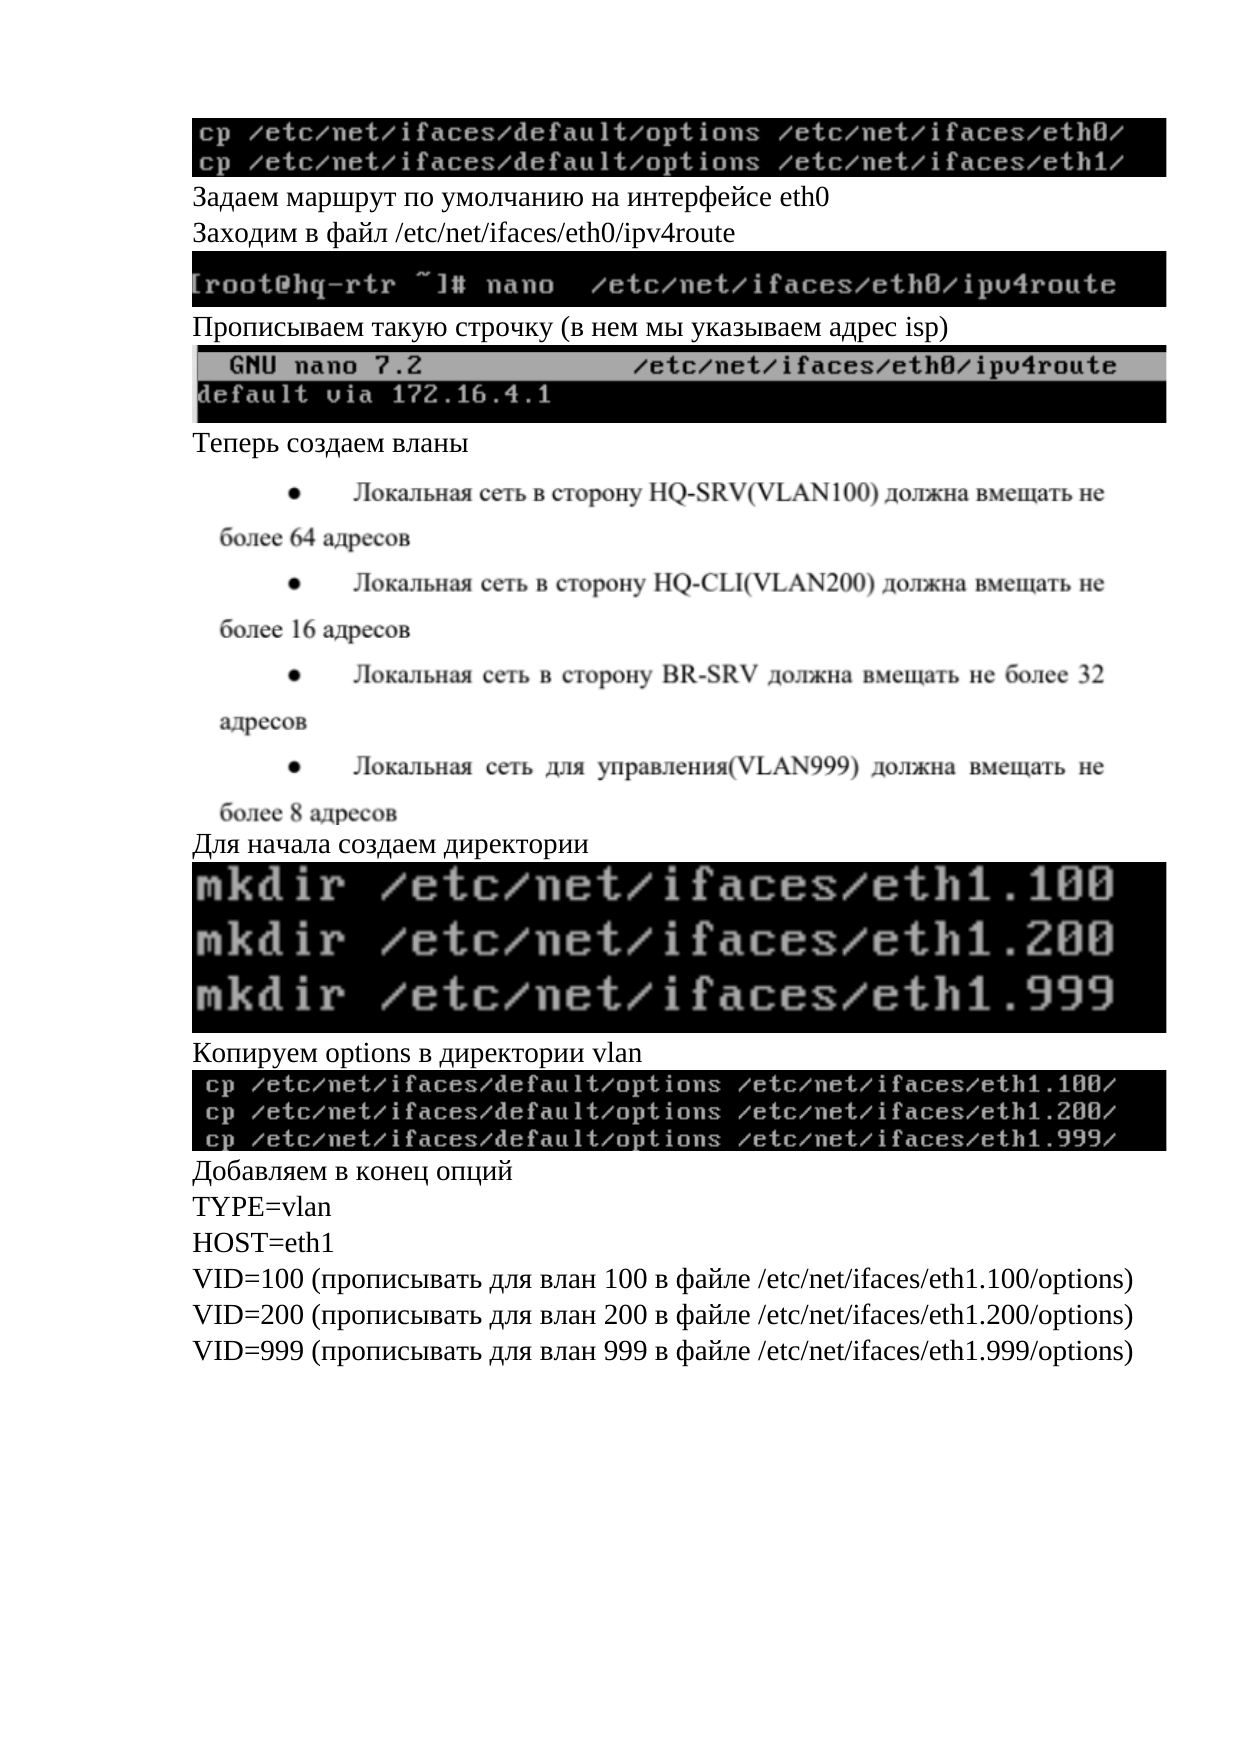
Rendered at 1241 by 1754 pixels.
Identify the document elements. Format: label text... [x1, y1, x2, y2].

text VID=200 (прописывать для влан 200 в файле /etc/net/ifaces/eth1.200/options) [192, 1297, 1152, 1331]
text Для начала создаем директории [192, 827, 1152, 860]
text Задаем маршрут по умолчанию на интерфейсе eth0 [192, 179, 1152, 212]
picture [192, 461, 1167, 825]
text HOST=eth1 [192, 1225, 1152, 1258]
picture [192, 862, 1167, 1033]
text VID=100 (прописывать для влан 100 в файле /etc/net/ifaces/eth1.100/options) [192, 1261, 1152, 1295]
picture [192, 1070, 1167, 1151]
picture [192, 345, 1167, 423]
text Добавляем в конец опций [192, 1153, 1152, 1186]
text Прописываем такую строчку (в нем мы указываем адрес isp) [192, 309, 1152, 343]
picture [192, 118, 1167, 177]
picture [192, 251, 1167, 307]
text Теперь создаем вланы [192, 425, 1152, 459]
text VID=999 (прописывать для влан 999 в файле /etc/net/ifaces/eth1.999/options) [192, 1333, 1152, 1367]
text Копируем options в директории vlan [192, 1035, 1152, 1068]
text TYPE=vlan [192, 1189, 1152, 1222]
text Заходим в файл /etc/net/ifaces/eth0/ipv4route [192, 215, 1152, 249]
